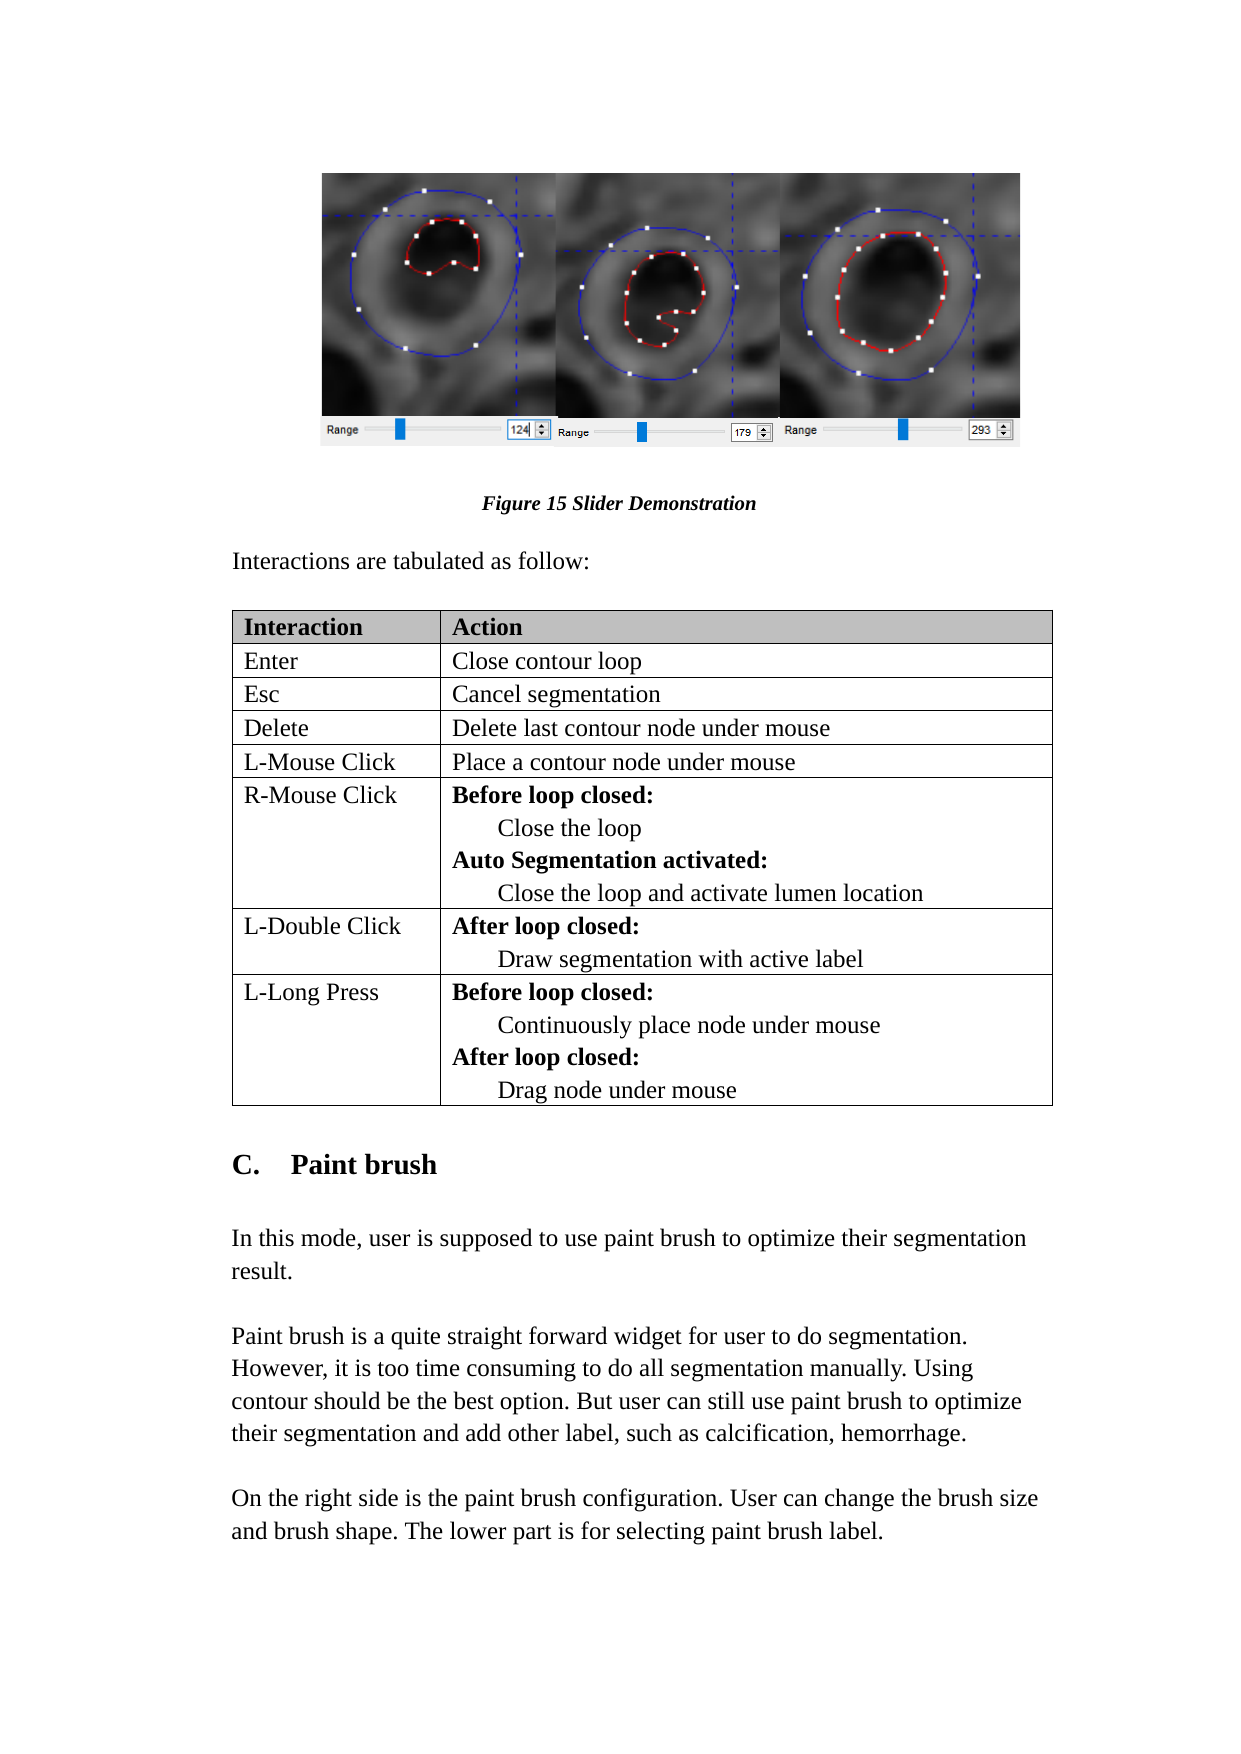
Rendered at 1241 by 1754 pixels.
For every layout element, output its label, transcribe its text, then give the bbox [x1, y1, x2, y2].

subtitle Paint brush [232, 1131, 1053, 1196]
table_cell After loop closed: Draw segmentation with active label [441, 909, 1052, 974]
text On the right side is the paint brush configuration. User can change the brush size and brush shape. The lower part is for selecting paint brush label. [231, 1481, 1053, 1546]
table_cell Delete [233, 711, 440, 744]
picture [320, 173, 1021, 447]
table_cell Delete last contour node under mouse [441, 711, 1052, 744]
text Paint brush is a quite straight forward widget for user to do segmentation. However, it is too time consuming to do all segmentation manually. Using contour should be the best option. But user can still use paint brush to optimize their segmentation and add other label, such as calcification, hemorrhage. [231, 1319, 1053, 1449]
table_header Interaction [233, 611, 440, 643]
table_cell L-Long Press [233, 975, 440, 1105]
table_cell Close contour loop [441, 644, 1052, 677]
table_cell Before loop closed: Continuously place node under mouse After loop closed: Drag node under mouse [441, 975, 1052, 1105]
table_cell Enter [233, 644, 440, 677]
table_header Action [441, 611, 1052, 643]
table_cell Before loop closed: Close the loop Auto Segmentation activated: Close the loop and activate lumen location [441, 778, 1052, 908]
table_cell R-Mouse Click [233, 778, 440, 908]
text Interactions are tabulated as follow: [232, 544, 1053, 577]
table_cell L-Mouse Click [233, 745, 440, 777]
table_cell Place a contour node under mouse [441, 745, 1052, 777]
table_cell Esc [233, 678, 440, 710]
table_cell Cancel segmentation [441, 678, 1052, 710]
text In this mode, user is supposed to use paint brush to optimize their segmentation result. [231, 1221, 1053, 1286]
table_cell L-Double Click [233, 909, 440, 974]
